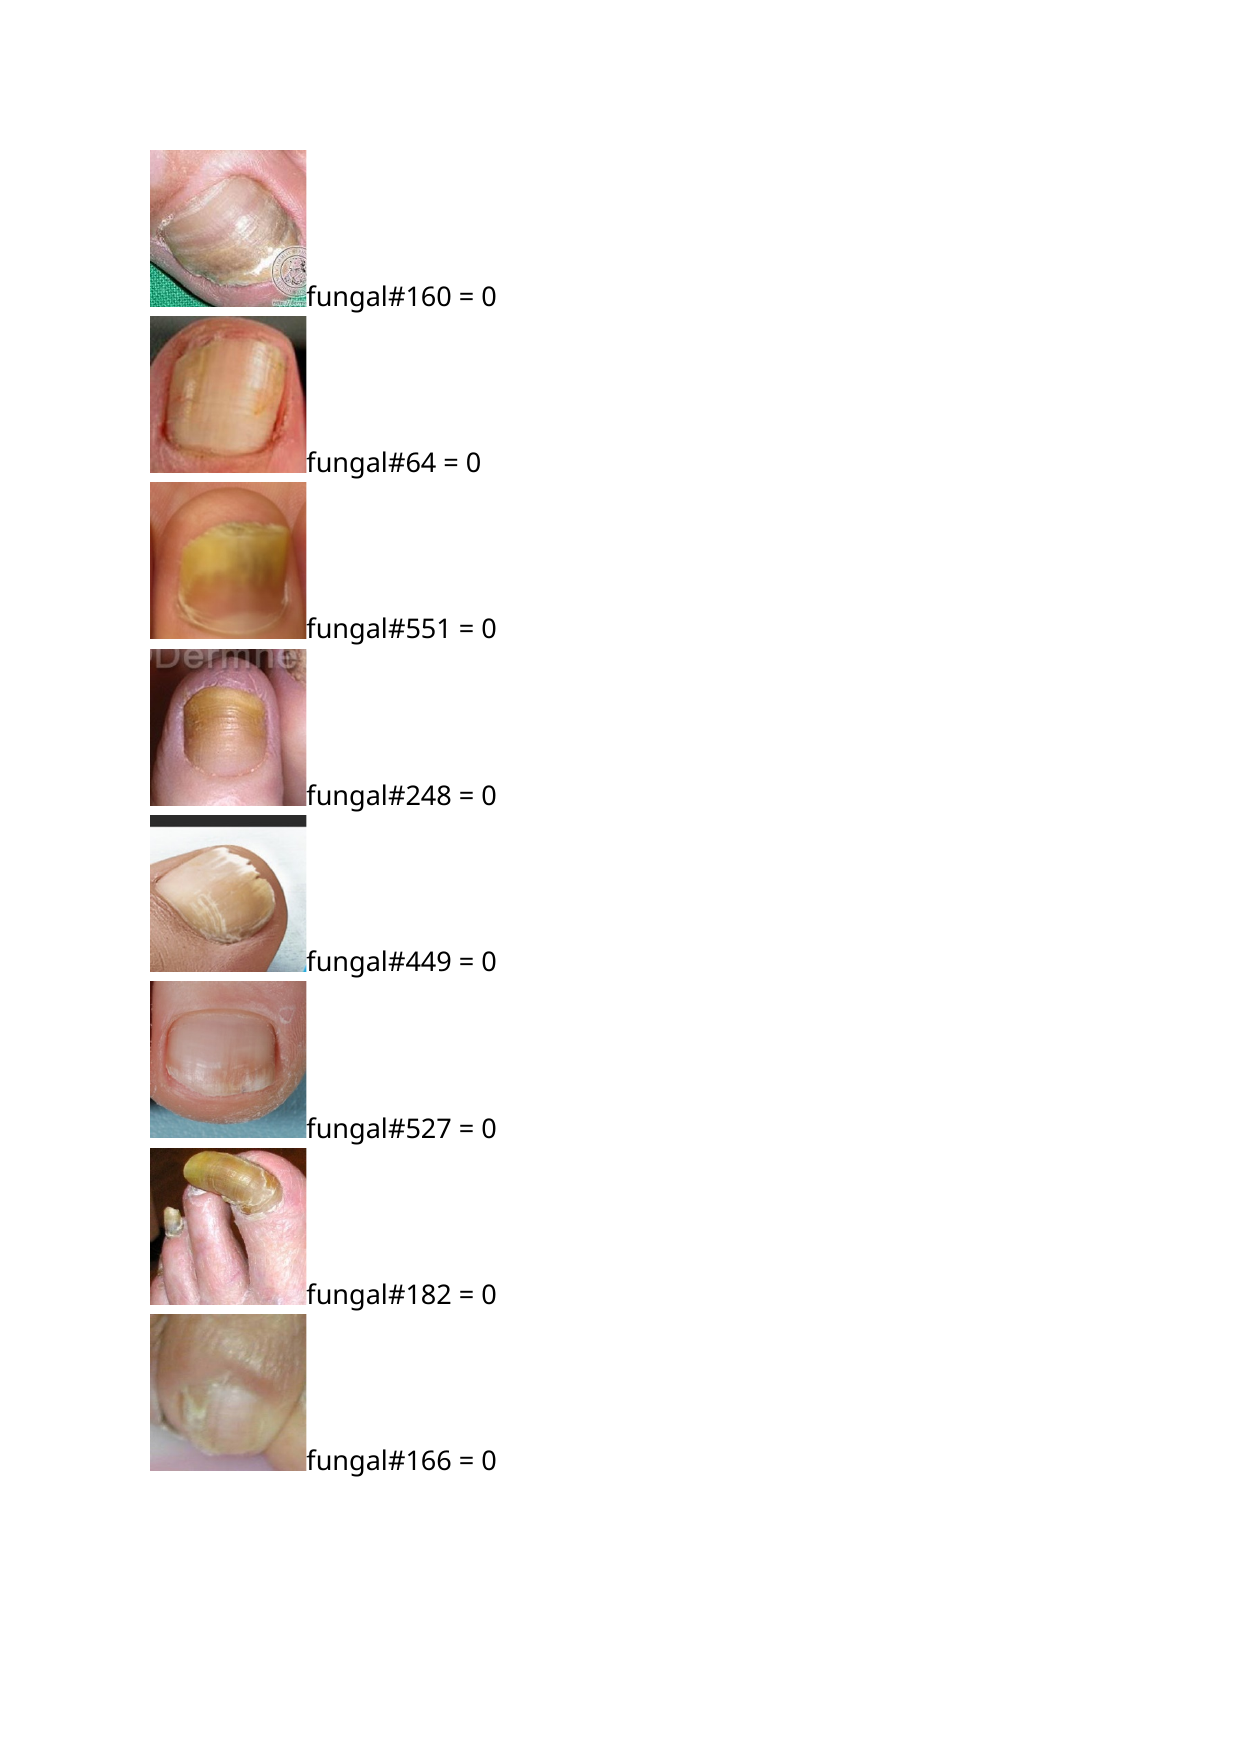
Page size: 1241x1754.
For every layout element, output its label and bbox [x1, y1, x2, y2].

picture [150, 649, 307, 806]
picture [150, 1148, 307, 1305]
picture [150, 316, 307, 473]
picture [150, 150, 307, 307]
picture [150, 1314, 307, 1471]
text [150, 150, 1090, 1479]
picture [150, 815, 307, 972]
picture [150, 482, 307, 639]
picture [150, 981, 307, 1138]
